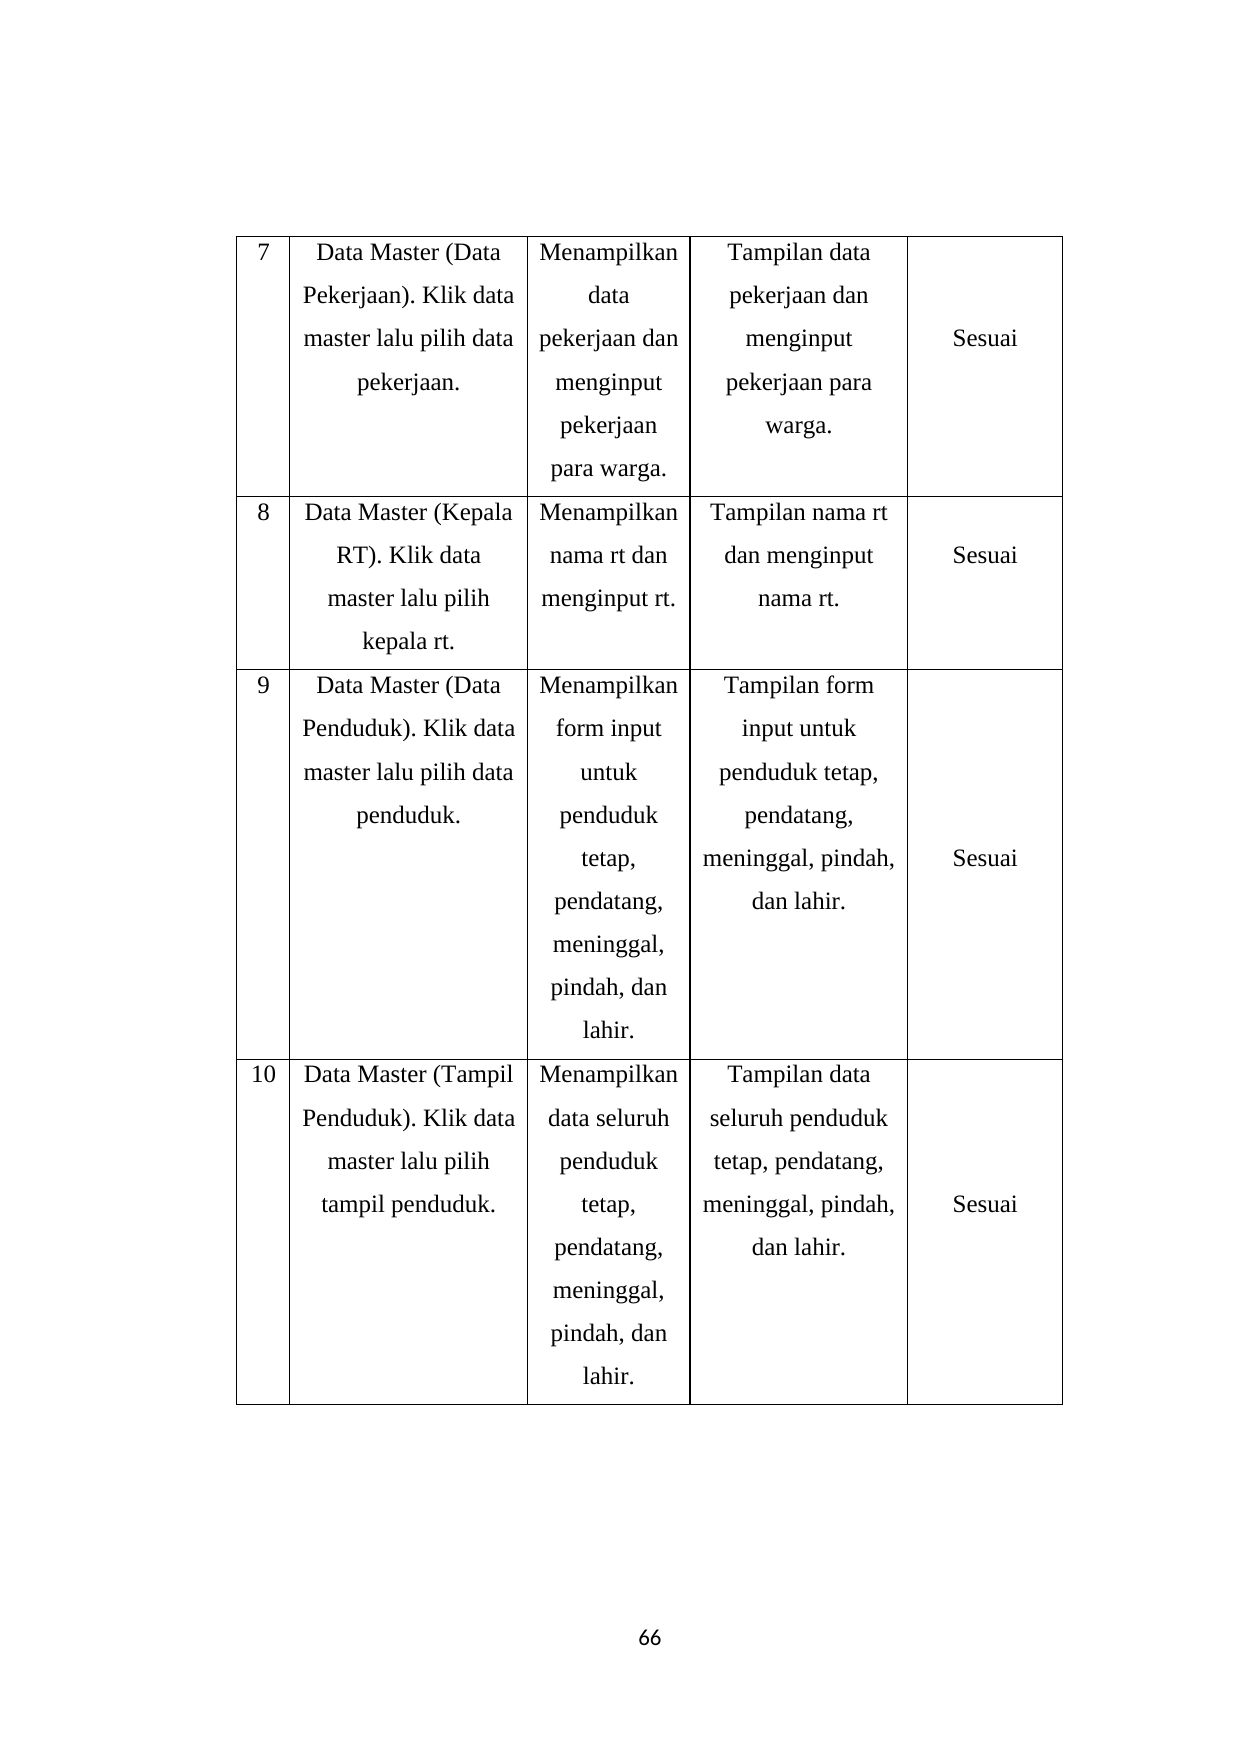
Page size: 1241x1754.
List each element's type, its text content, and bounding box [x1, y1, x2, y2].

table_cell Data Master (Tampil Penduduk). Klik data master lalu pilih tampil penduduk. [290, 1060, 527, 1404]
table_cell Data Master (Kepala RT). Klik data master lalu pilih kepala rt. [290, 497, 527, 669]
table_cell 7 [237, 237, 289, 496]
table_cell 10 [237, 1060, 289, 1404]
table_cell Data Master (Data Pekerjaan). Klik data master lalu pilih data pekerjaan. [290, 237, 527, 496]
table_cell Menampilkan data seluruh penduduk tetap, pendatang, meninggal, pindah, dan lahir. [528, 1060, 689, 1404]
table_cell Tampilan data seluruh penduduk tetap, pendatang, meninggal, pindah, dan lahir. [691, 1060, 907, 1404]
table_cell Tampilan nama rt dan menginput nama rt. [691, 497, 907, 669]
table_cell Sesuai [908, 1060, 1062, 1404]
table_cell Sesuai [908, 670, 1062, 1058]
table_cell Tampilan form input untuk penduduk tetap, pendatang, meninggal, pindah, dan lahir. [691, 670, 907, 1058]
table_cell Data Master (Data Penduduk). Klik data master lalu pilih data penduduk. [290, 670, 527, 1058]
table_cell 9 [237, 670, 289, 1058]
table_cell Menampilkan form input untuk penduduk tetap, pendatang, meninggal, pindah, dan lahir. [528, 670, 689, 1058]
table_cell Menampilkan nama rt dan menginput rt. [528, 497, 689, 669]
table_cell Menampilkan data pekerjaan dan menginput pekerjaan para warga. [528, 237, 689, 496]
table_cell Sesuai [908, 497, 1062, 669]
table_cell 8 [237, 497, 289, 669]
table_cell Tampilan data pekerjaan dan menginput pekerjaan para warga. [691, 237, 907, 496]
table_cell Sesuai [908, 237, 1062, 496]
